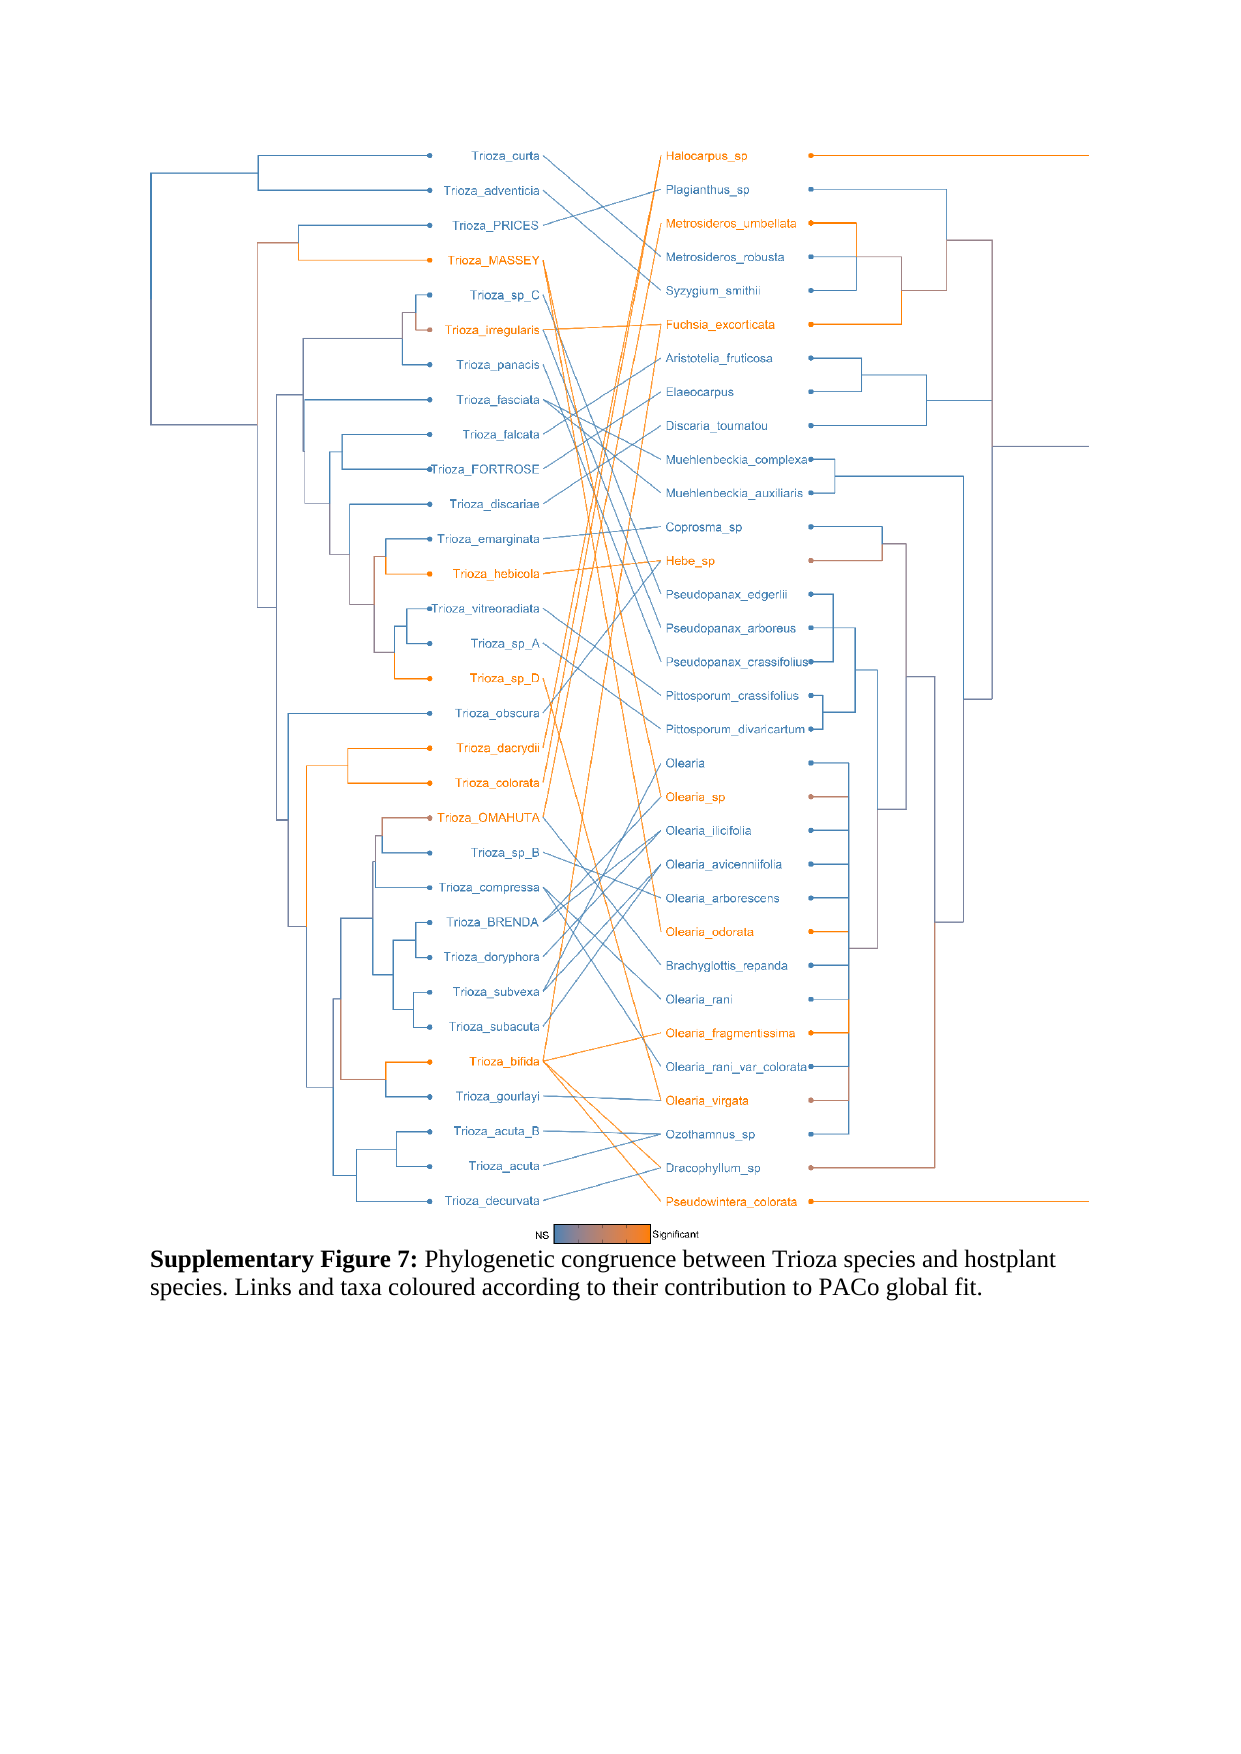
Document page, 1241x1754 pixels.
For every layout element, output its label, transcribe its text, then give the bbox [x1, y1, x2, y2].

text Supplementary Figure 7: Phylogenetic congruence between Trioza species and hostplant species. Links and taxa coloured according to their contribution to PACo global fit. [150, 1244, 1090, 1301]
picture [150, 150, 1089, 1244]
